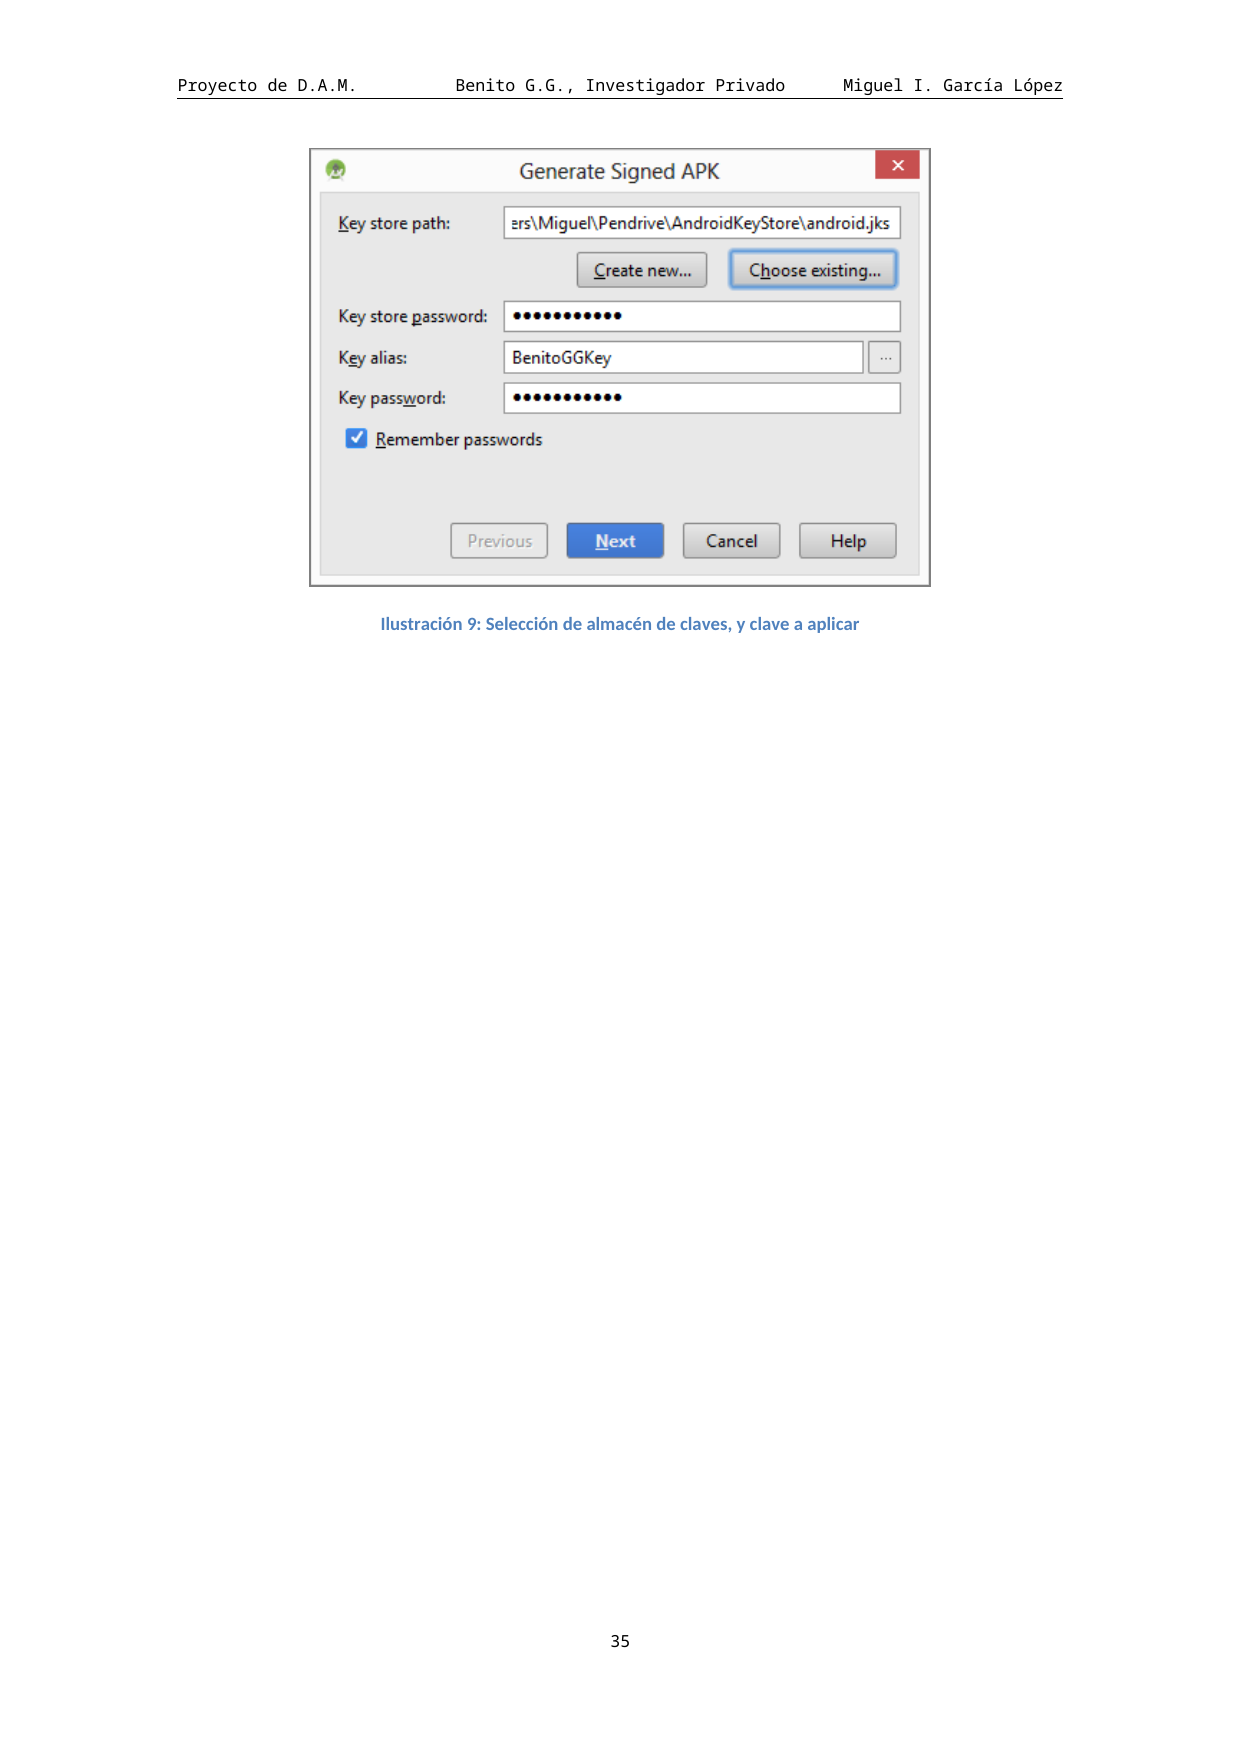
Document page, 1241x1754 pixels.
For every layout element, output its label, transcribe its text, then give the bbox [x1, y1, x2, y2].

picture [311, 149, 929, 585]
